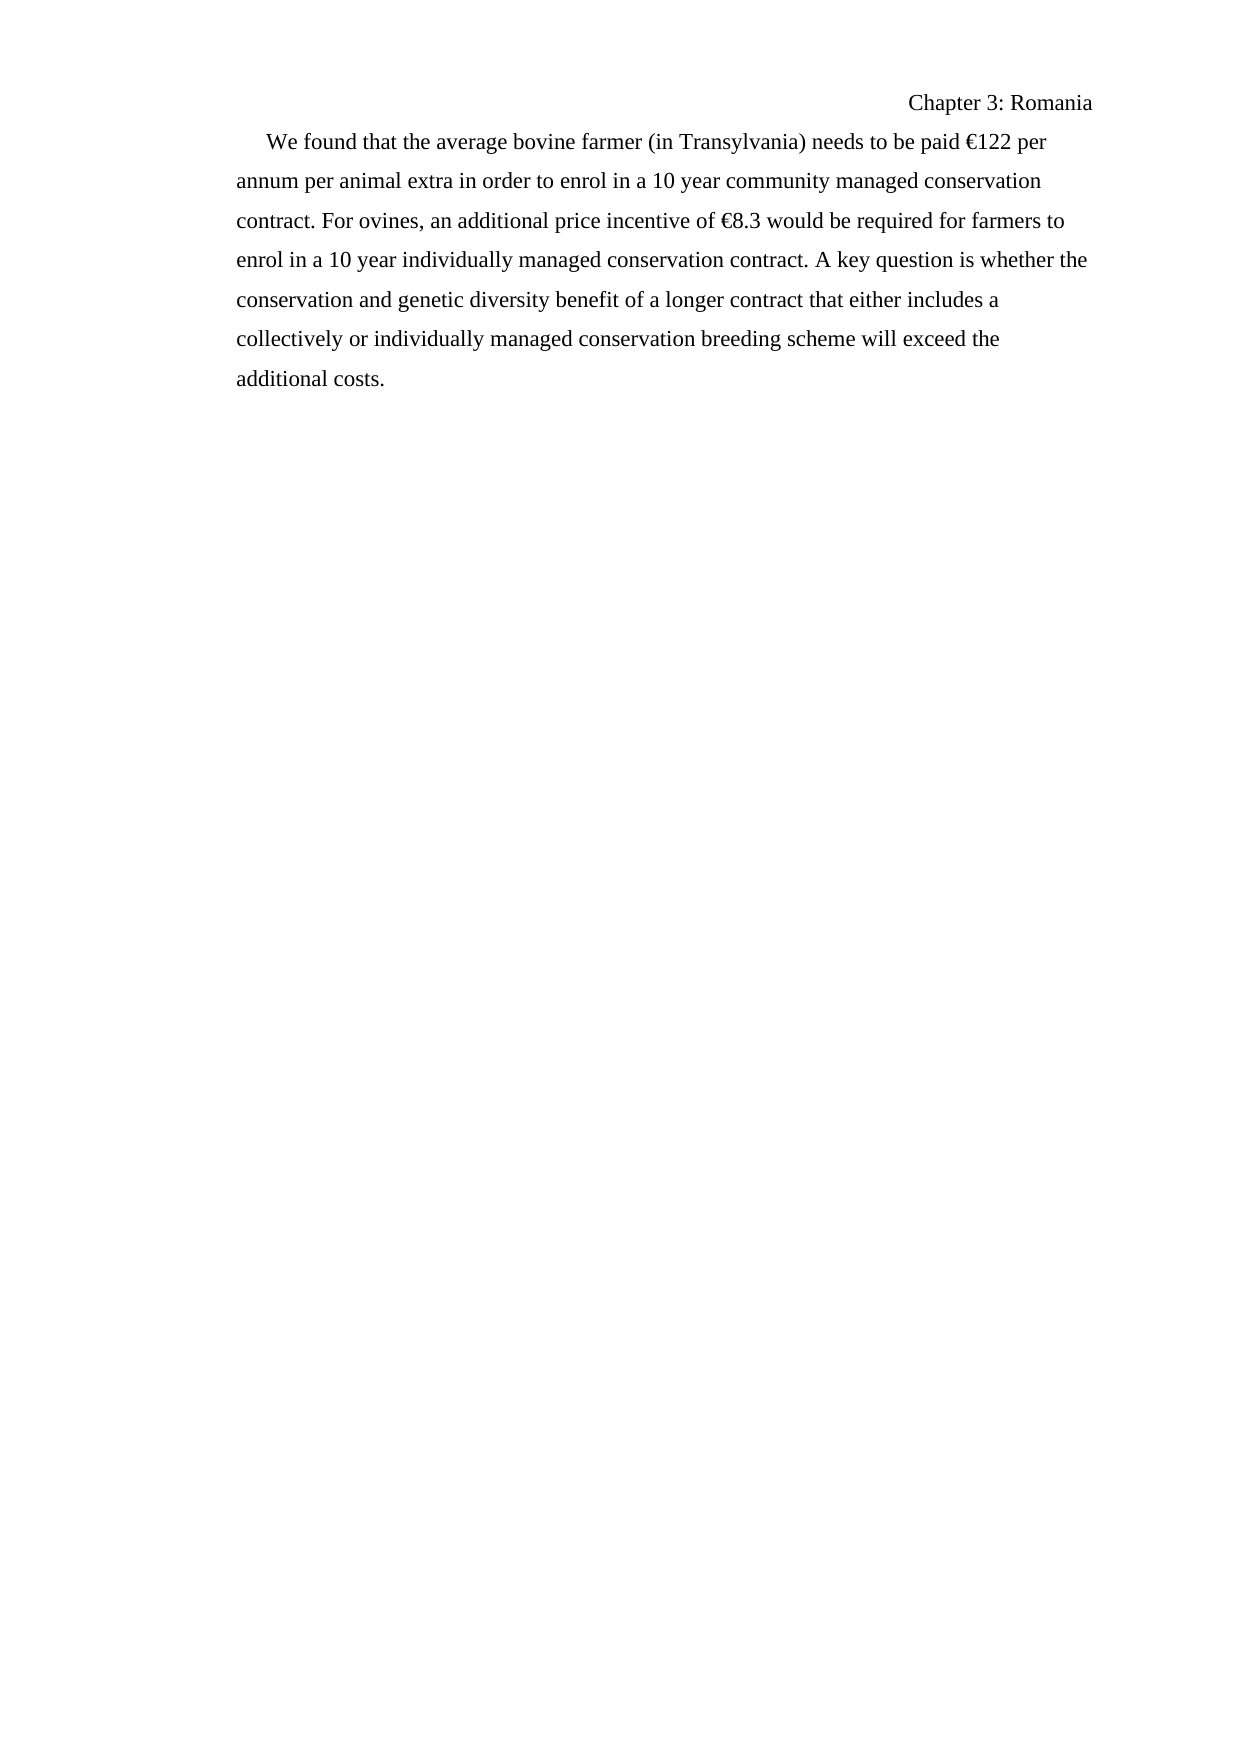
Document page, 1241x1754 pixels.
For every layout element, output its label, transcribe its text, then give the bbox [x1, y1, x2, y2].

text We found that the average bovine farmer (in Transylvania) needs to be paid €122 per annum per animal extra in order to enrol in a 10 year community managed conservation contract. For ovines, an additional price incentive of €8.3 would be required for farmers to enrol in a 10 year individually managed conservation contract. A key question is whether the conservation and genetic diversity benefit of a longer contract that either includes a collectively or individually managed conservation breeding scheme will exceed the additional costs. [236, 128, 1092, 391]
